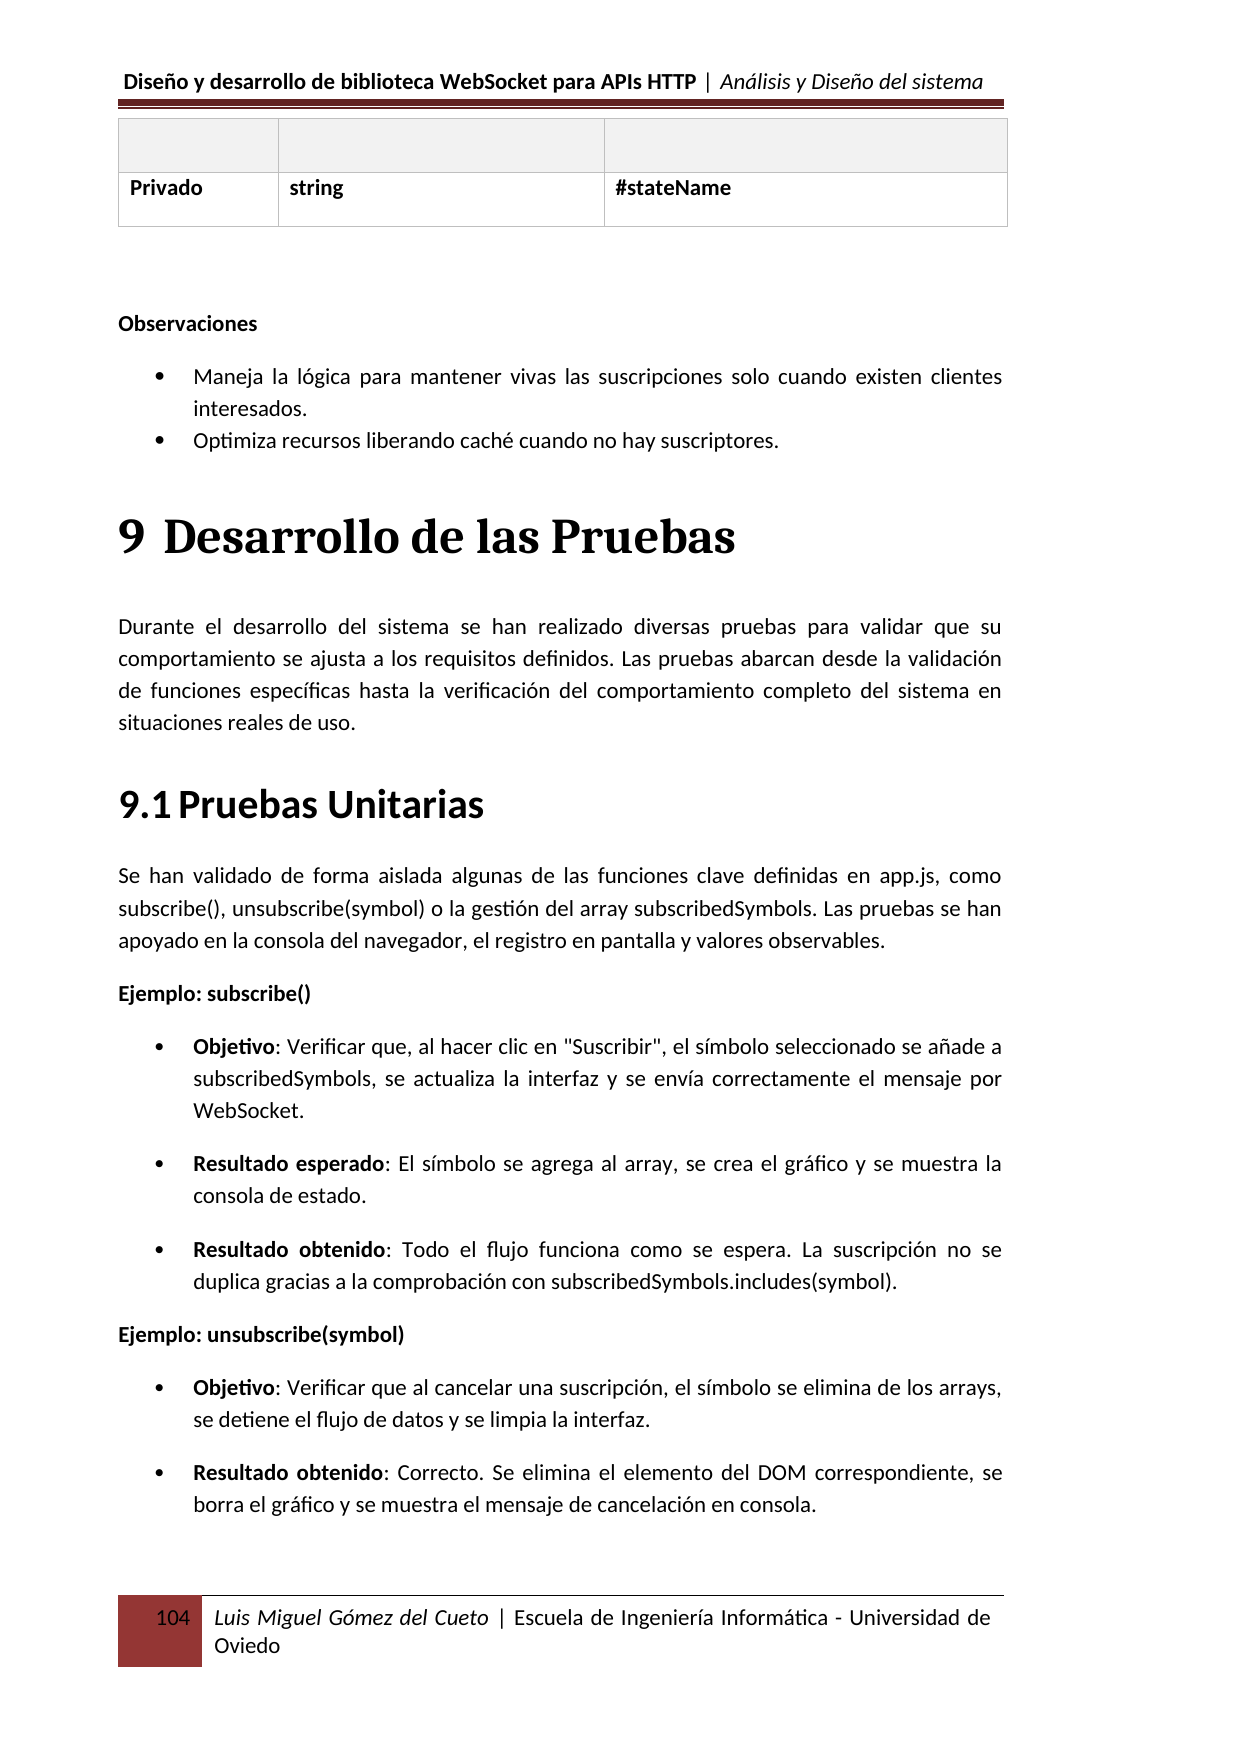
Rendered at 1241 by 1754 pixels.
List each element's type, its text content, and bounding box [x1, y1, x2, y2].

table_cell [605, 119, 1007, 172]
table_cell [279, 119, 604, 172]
text Observaciones [118, 309, 1004, 337]
list Maneja la lógica para mantener vivas las suscripciones solo cuando existen clientes interesados. [156, 362, 1004, 422]
list Resultado obtenido: Todo el flujo funciona como se espera. La suscripción no se duplica gracias a la comprobación con subscribedSymbols.includes(symbol). [156, 1235, 1004, 1295]
list Resultado esperado: El símbolo se agrega al array, se crea el gráfico y se muestra la consola de estado. [156, 1149, 1004, 1210]
list Resultado obtenido: Correcto. Se elimina el elemento del DOM correspondiente, se borra el gráfico y se muestra el mensaje de cancelación en consola. [156, 1458, 1004, 1518]
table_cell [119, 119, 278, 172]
list Objetivo: Verificar que al cancelar una suscripción, el símbolo se elimina de los arrays, se detiene el flujo de datos y se limpia la interfaz. [156, 1373, 1004, 1433]
text Durante el desarrollo del sistema se han realizado diversas pruebas para validar que su comportamiento se ajusta a los requisitos definidos. Las pruebas abarcan desde la validación de funciones específicas hasta la verificación del comportamiento completo del sistema en situaciones reales de uso. [118, 612, 1004, 737]
text Ejemplo: unsubscribe(symbol) [118, 1320, 1004, 1348]
text Ejemplo: subscribe() [118, 979, 1004, 1007]
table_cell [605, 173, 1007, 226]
text Se han validado de forma aislada algunas de las funciones clave definidas en app.js, como subscribe(), unsubscribe(symbol) o la gestión del array subscribedSymbols. Las pruebas se han apoyado en la consola del navegador, el registro en pantalla y valores observables. [118, 862, 1004, 954]
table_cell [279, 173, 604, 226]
list Optimiza recursos liberando caché cuando no hay suscriptores. [156, 426, 1004, 454]
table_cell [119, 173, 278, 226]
subtitle Pruebas Unitarias [118, 778, 1004, 829]
list Objetivo: Verificar que, al hacer clic en "Suscribir", el símbolo seleccionado se añade a subscribedSymbols, se actualiza la interfaz y se envía correctamente el mensaje por WebSocket. [156, 1032, 1004, 1124]
subtitle Desarrollo de las Pruebas [118, 508, 1004, 566]
